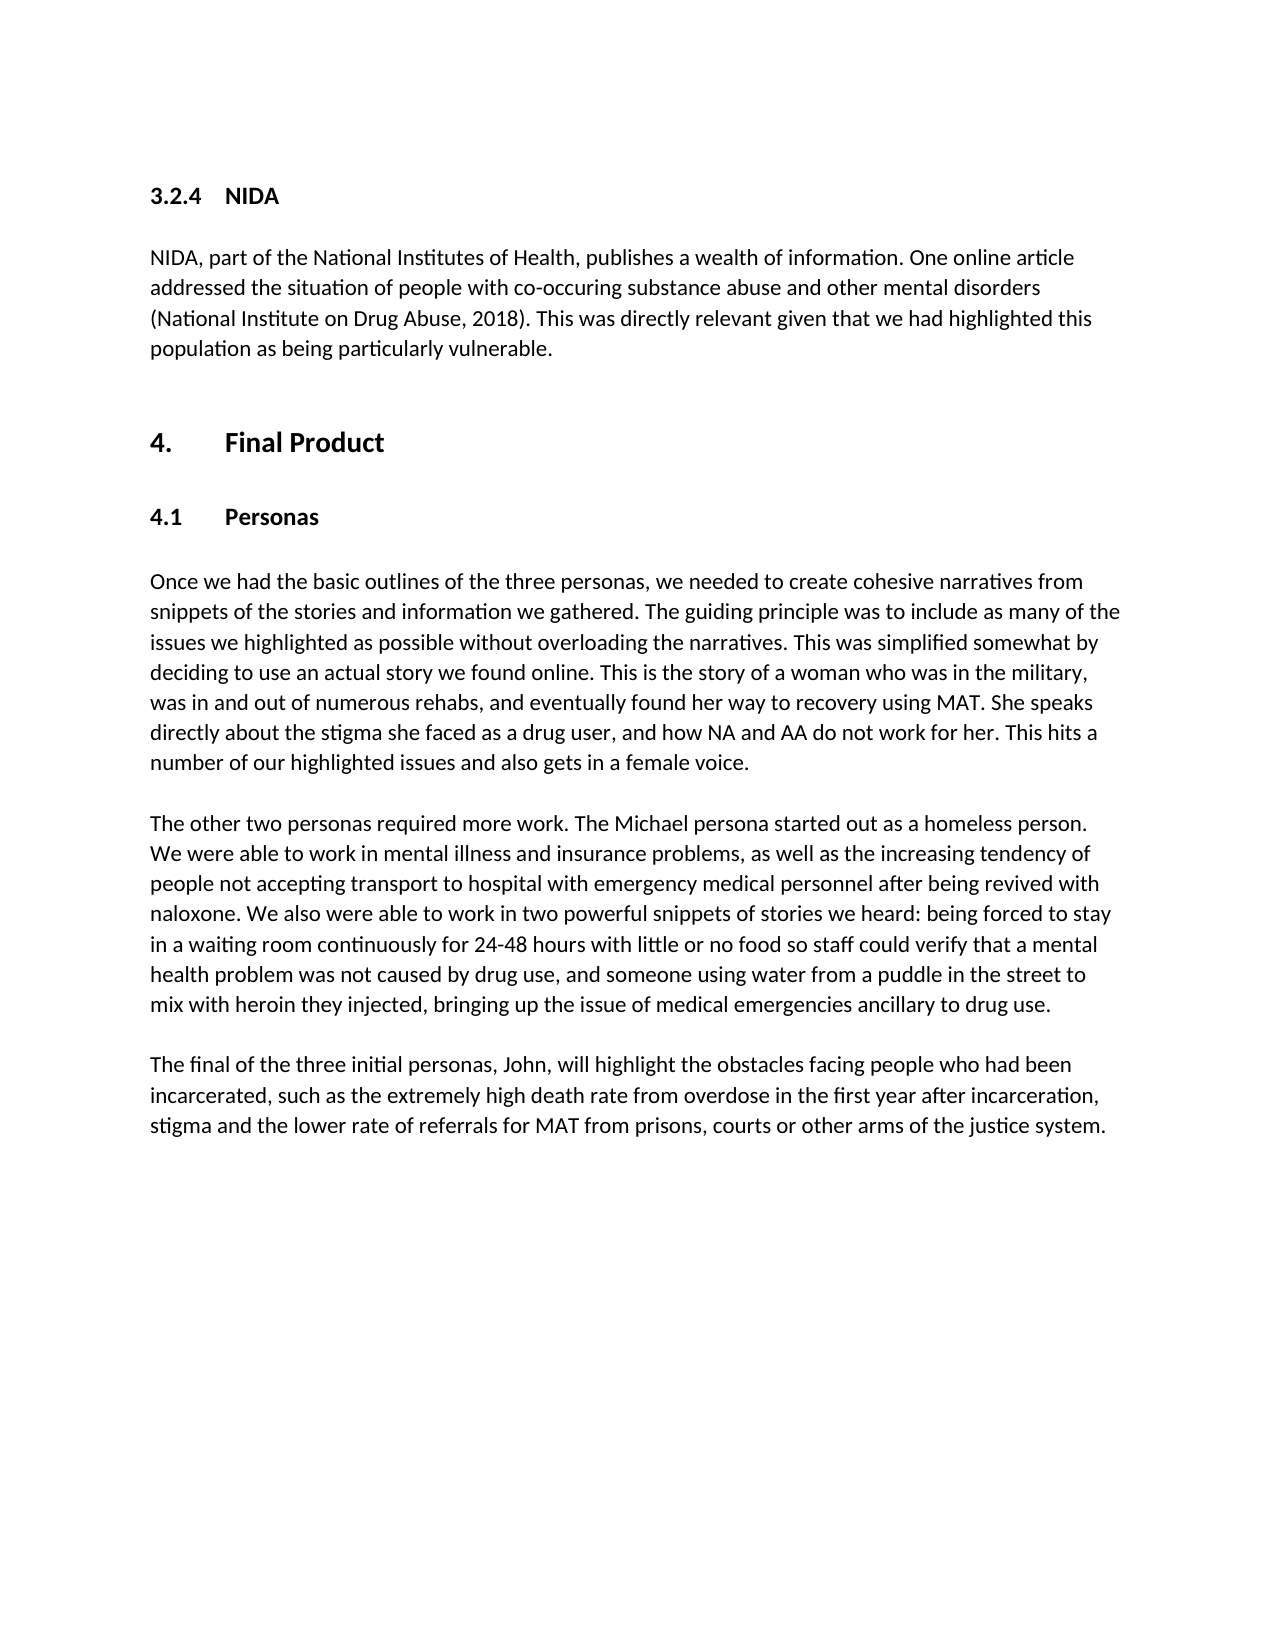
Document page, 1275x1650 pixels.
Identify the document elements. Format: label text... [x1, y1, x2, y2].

text The other two personas required more work. The Michael persona started out as a homeless person. We were able to work in mental illness and insurance problems, as well as the increasing tendency of people not accepting transport to hospital with emergency medical personnel after being revived with naloxone. We also were able to work in two powerful snippets of stories we heard: being forced to stay in a waiting room continuously for 24-48 hours with little or no food so staff could verify that a mental health problem was not caused by drug use, and someone using water from a puddle in the street to mix with heroin they injected, bringing up the issue of medical emergencies ancillary to drug use. [150, 809, 1125, 1018]
text Once we had the basic outlines of the three personas, we needed to create cohesive narratives from snippets of the stories and information we gathered. The guiding principle was to include as many of the issues we highlighted as possible without overloading the narratives. This was simplified somewhat by deciding to use an actual story we found online. This is the story of a woman who was in the military, was in and out of numerous rehabs, and eventually found her way to recovery using MAT. She speaks directly about the stigma she faced as a drug user, and how NA and AA do not work for her. This hits a number of our highlighted issues and also gets in a female voice. [150, 567, 1125, 777]
text The final of the three initial personas, John, will highlight the obstacles facing people who had been incarcerated, such as the extremely high death rate from overdose in the first year after incarceration, stigma and the lower rate of referrals for MAT from prisons, courts or other arms of the justice system. [150, 1051, 1125, 1139]
text 4.1 Personas [150, 501, 1125, 532]
text NIDA, part of the National Institutes of Health, publishes a wealth of information. One online article addressed the situation of people with co-occuring substance abuse and other mental disorders (National Institute on Drug Abuse, 2018). This was directly relevant given that we had highlighted this population as being particularly vulnerable. [150, 243, 1125, 362]
text 3.2.4 NIDA [150, 180, 1125, 211]
text 4. Final Product [150, 424, 1125, 460]
